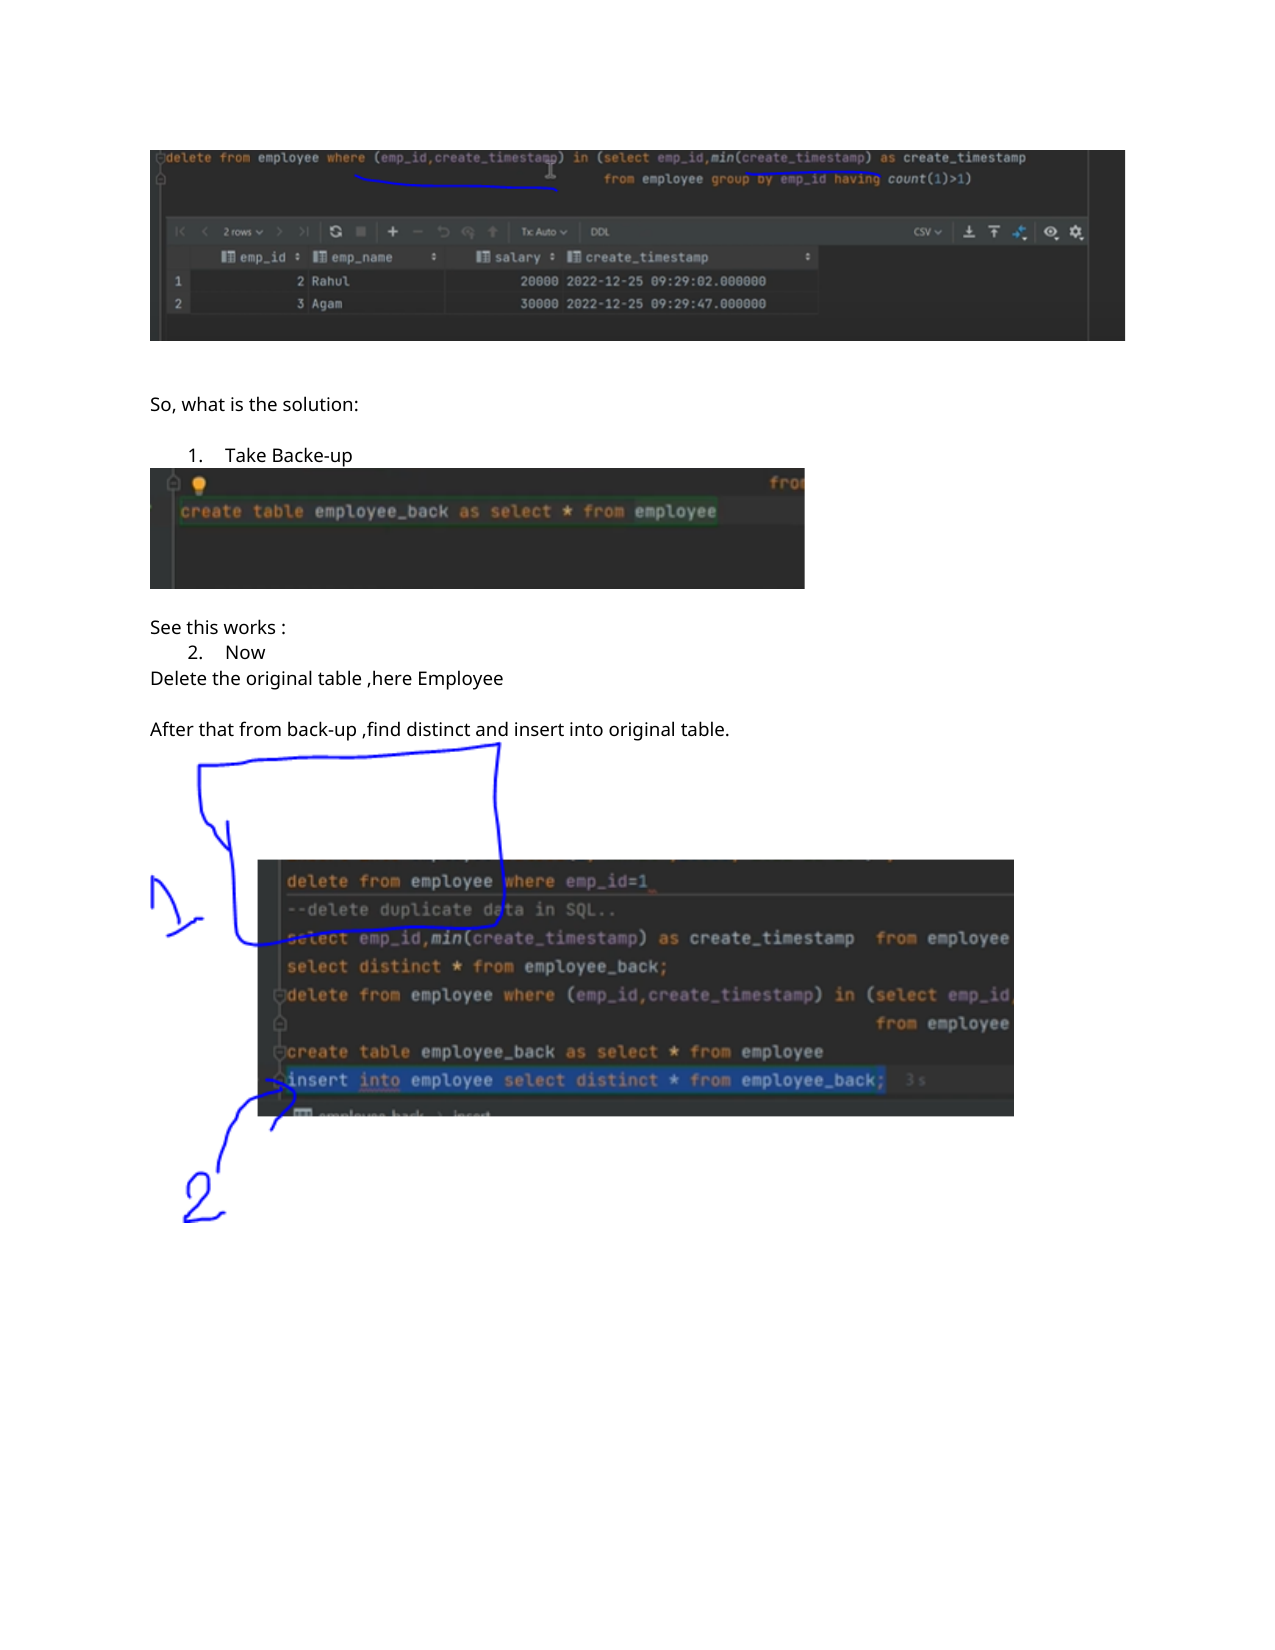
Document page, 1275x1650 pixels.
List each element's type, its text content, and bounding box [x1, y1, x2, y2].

picture [150, 150, 1125, 341]
list Take Backe-up [187, 443, 1125, 468]
text So, what is the solution: [150, 392, 1125, 417]
text Delete the original table ,here Employee [150, 665, 1125, 691]
picture [150, 468, 805, 589]
picture [150, 741, 1014, 1223]
text After that from back-up ,find distinct and insert into original table. [150, 716, 1125, 742]
text See this works : [150, 614, 1125, 639]
list Now [187, 639, 1125, 665]
